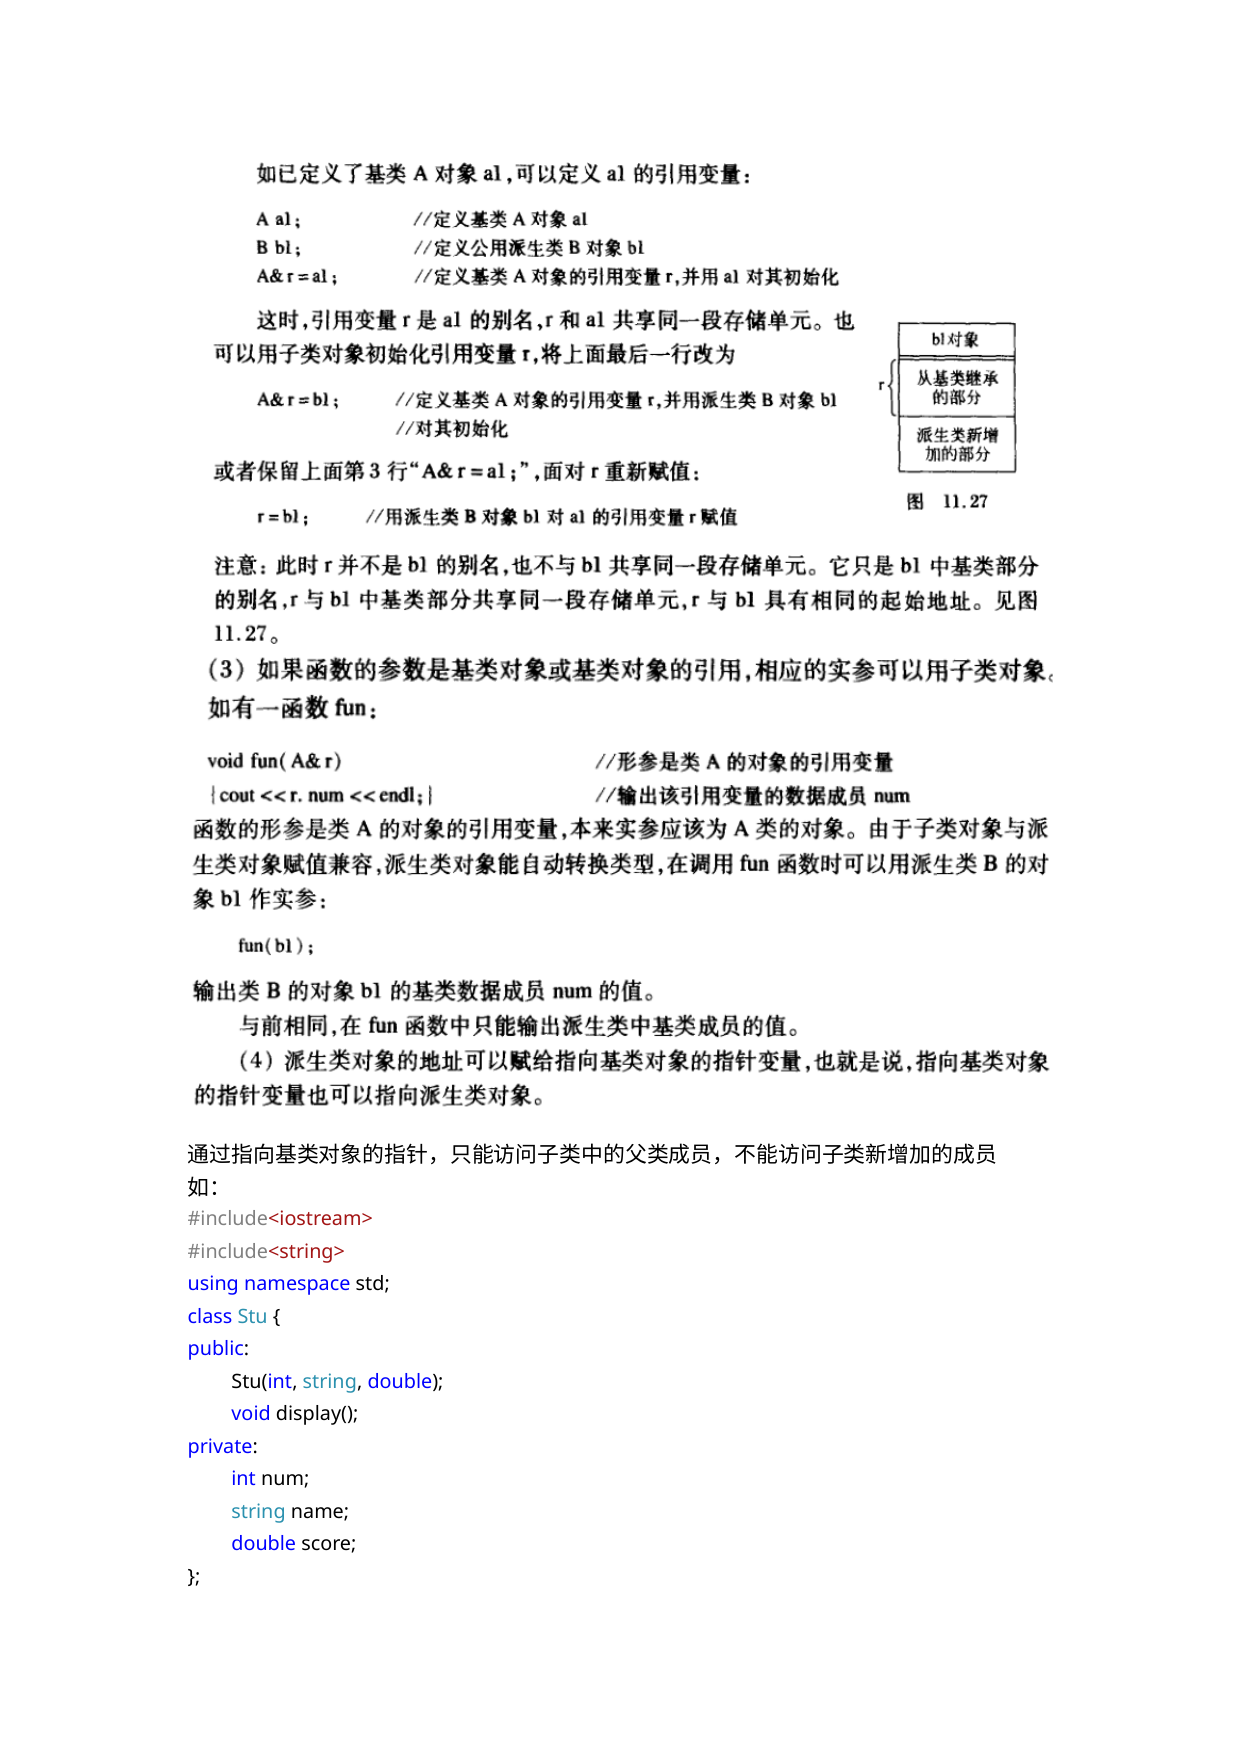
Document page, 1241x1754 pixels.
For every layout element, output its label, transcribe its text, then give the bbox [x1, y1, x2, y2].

text 通过指向基类对象的指针，只能访问子类中的父类成员，不能访问子类新增加的成员 [187, 1137, 1053, 1169]
text class Stu { [187, 1299, 1053, 1332]
text public: [187, 1332, 1053, 1364]
picture [187, 653, 1053, 808]
text double score; [187, 1527, 1053, 1559]
text void display(); [187, 1397, 1053, 1429]
picture [187, 812, 1053, 1107]
text #include<iostream> [187, 1202, 1053, 1234]
text Stu(int, string, double); [187, 1364, 1053, 1397]
text int num; [187, 1462, 1053, 1494]
text using namespace std; [187, 1267, 1053, 1299]
text }; [187, 1559, 1053, 1592]
picture [187, 162, 1053, 645]
text 如： [187, 1169, 1053, 1202]
text #include<string> [187, 1234, 1053, 1267]
text private: [187, 1429, 1053, 1462]
text string name; [187, 1494, 1053, 1527]
